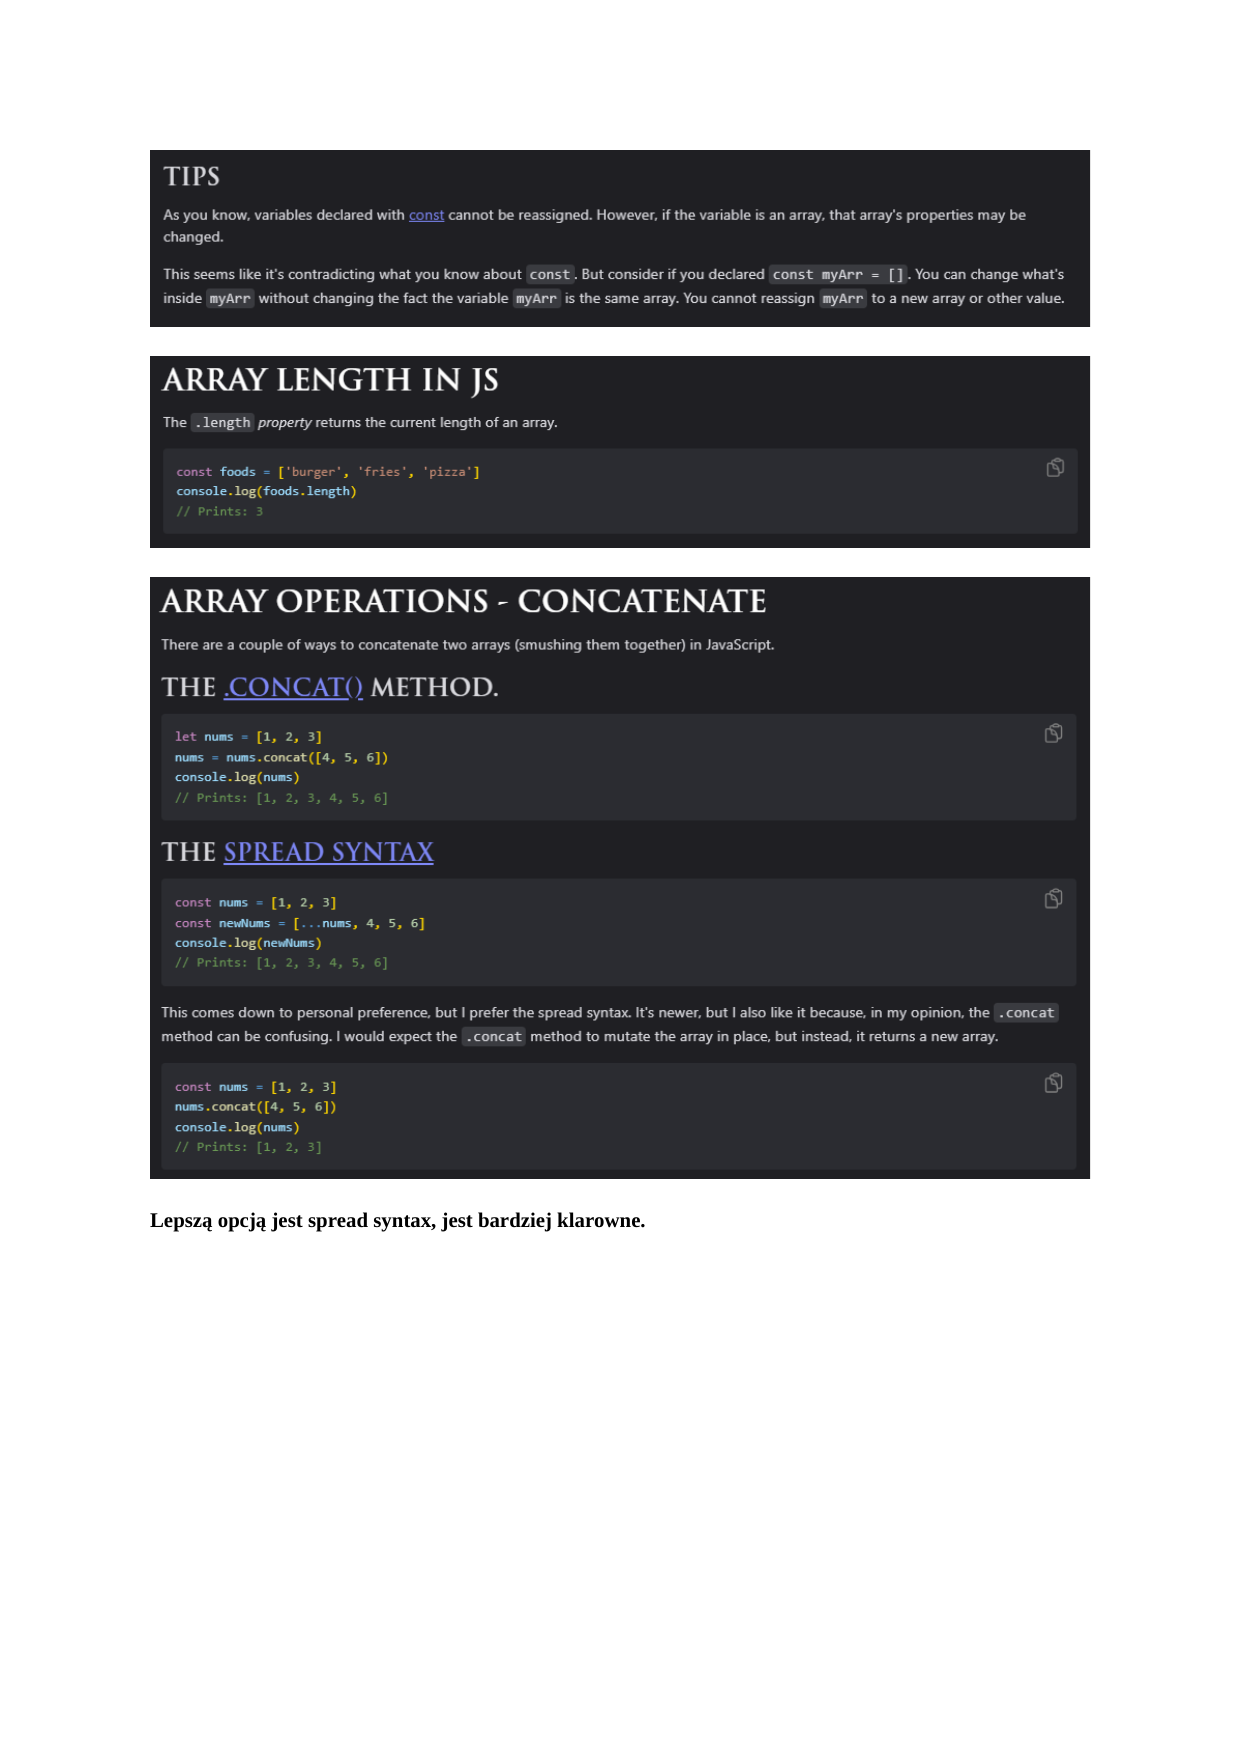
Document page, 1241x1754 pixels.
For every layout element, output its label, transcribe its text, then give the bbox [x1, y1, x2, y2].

picture [150, 356, 1091, 548]
picture [150, 150, 1091, 327]
text Lepszą opcją jest spread syntax, jest bardziej klarowne. [150, 1208, 1090, 1232]
picture [150, 577, 1091, 1179]
